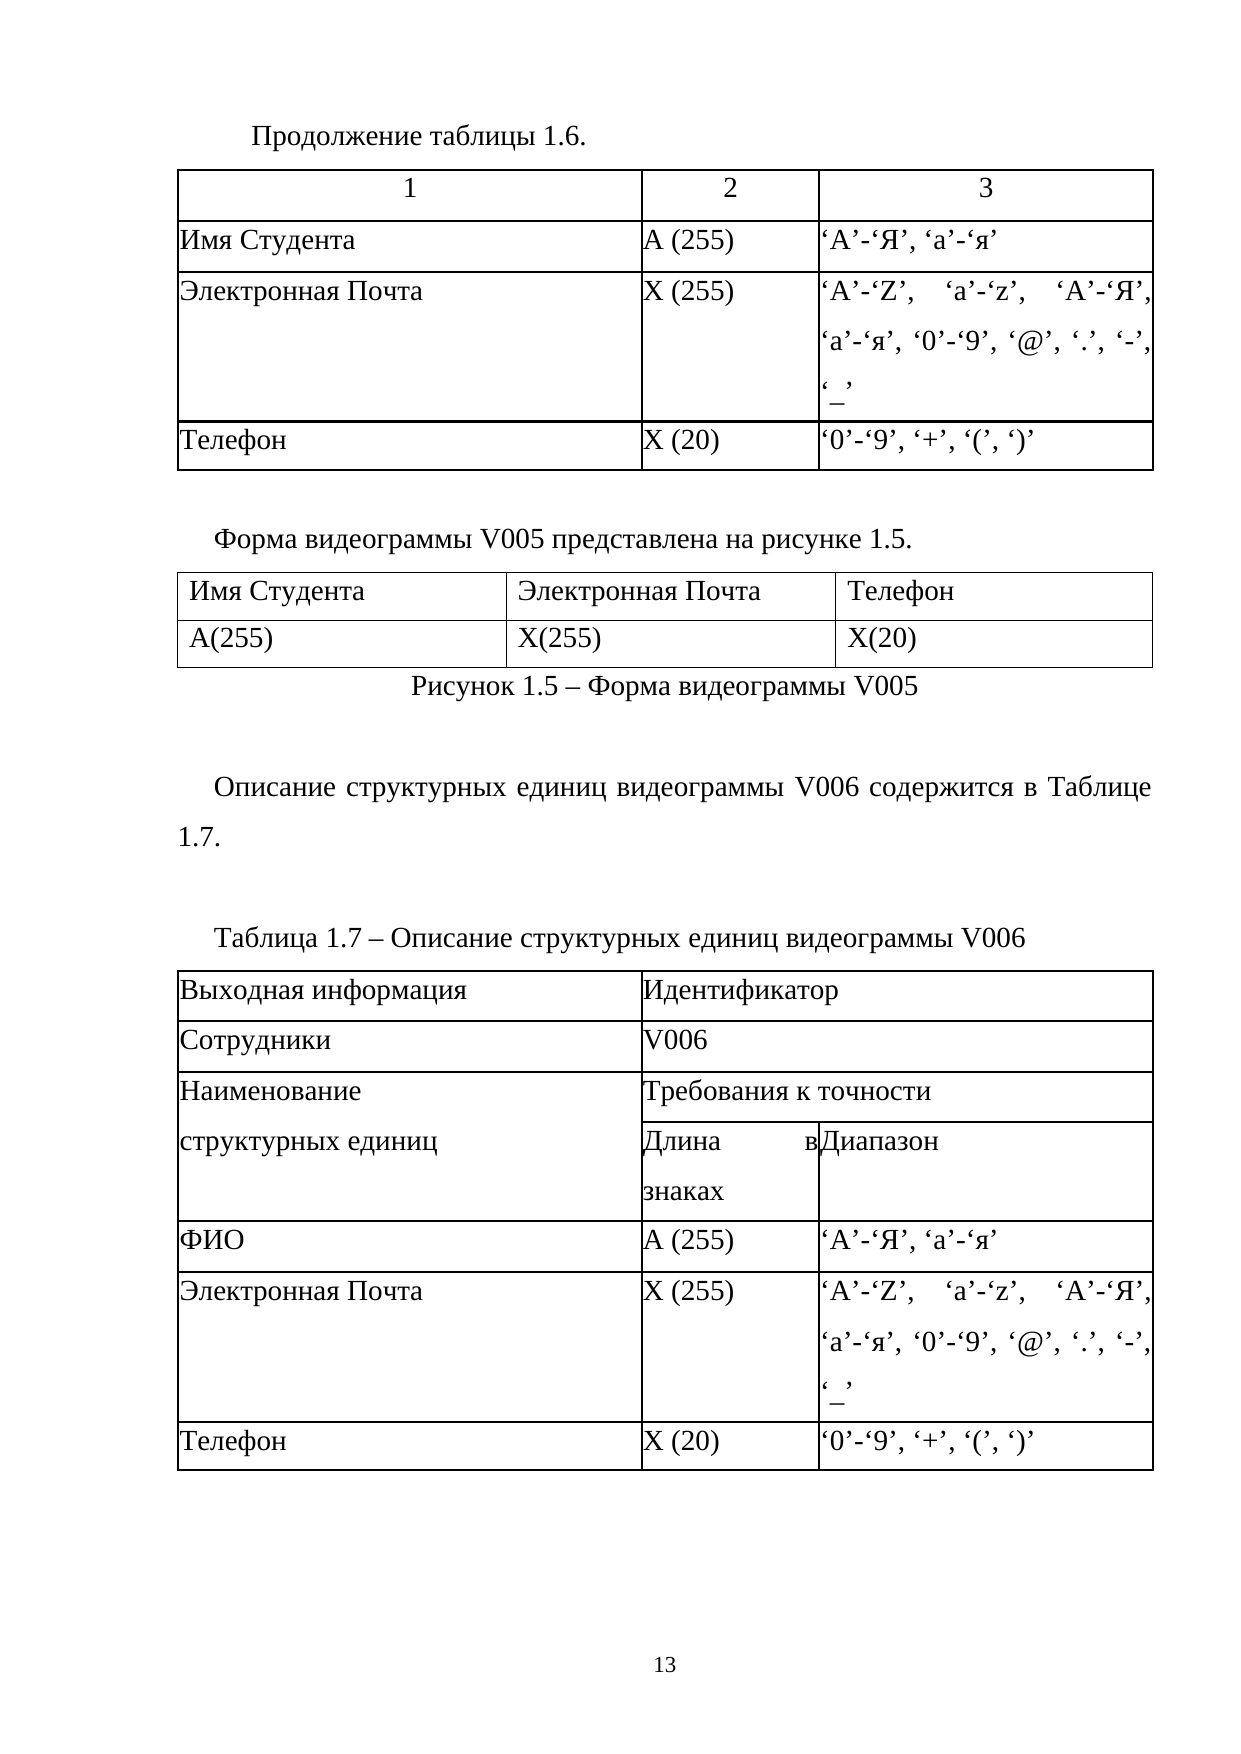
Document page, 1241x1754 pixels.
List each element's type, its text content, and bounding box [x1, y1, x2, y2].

table_cell A (255) [643, 1222, 818, 1271]
table_cell ‘A’-‘Z’, ‘a’-‘z’, ‘А’-‘Я’, ‘а’-‘я’, ‘0’-‘9’, ‘@’, ‘.’, ‘-’, ‘_’ [820, 273, 1152, 420]
table_cell Наименование структурных единиц [179, 1073, 641, 1220]
table_cell Телефон [179, 423, 641, 469]
table_cell X(255) [507, 621, 835, 667]
table_cell Электронная Почта [179, 1273, 641, 1421]
table_cell Электронная Почта [179, 273, 641, 420]
table_header 1 [179, 171, 641, 220]
table_cell ‘А’-‘Я’, ‘а’-‘я’ [820, 1222, 1152, 1271]
table_header Электронная Почта [507, 573, 835, 619]
table_cell ‘А’-‘Я’, ‘а’-‘я’ [820, 222, 1152, 271]
table_cell X (255) [643, 273, 818, 420]
table_cell Имя Студента [179, 222, 641, 271]
table_cell A (255) [643, 222, 818, 271]
table_header Выходная информация [179, 972, 641, 1020]
table_header 2 [643, 171, 818, 220]
text Рисунок 1.5 – Форма видеограммы V005 [177, 668, 1152, 702]
text Описание структурных единиц видеограммы V006 содержится в Таблице 1.7. [177, 769, 1152, 853]
table_cell Телефон [179, 1423, 641, 1469]
table_cell V006 [643, 1022, 1152, 1071]
table_header Идентификатор [643, 972, 1152, 1020]
table_cell X (20) [643, 423, 818, 469]
table_header Телефон [836, 573, 1152, 619]
text Таблица 1.7 – Описание структурных единиц видеограммы V006 [177, 920, 1152, 953]
table_cell ФИО [179, 1222, 641, 1271]
table_cell ‘0’-‘9’, ‘+’, ‘(’, ‘)’ [820, 1423, 1152, 1469]
table_cell Требования к точности [643, 1073, 1152, 1121]
table_cell Сотрудники [179, 1022, 641, 1071]
table_cell X(20) [836, 621, 1152, 667]
table_cell Диапазон [820, 1123, 1152, 1220]
text Форма видеограммы V005 представлена на рисунке 1.5. [177, 521, 1152, 555]
table_cell Длина в знаках [643, 1123, 818, 1220]
table_cell ‘0’-‘9’, ‘+’, ‘(’, ‘)’ [820, 423, 1152, 469]
text Продолжение таблицы 1.6. [177, 118, 1152, 152]
table_cell ‘A’-‘Z’, ‘a’-‘z’, ‘А’-‘Я’, ‘а’-‘я’, ‘0’-‘9’, ‘@’, ‘.’, ‘-’, ‘_’ [820, 1273, 1152, 1421]
table_header Имя Студента [178, 573, 506, 619]
table_cell X (20) [643, 1423, 818, 1469]
table_cell X (255) [643, 1273, 818, 1421]
table_cell A(255) [178, 621, 506, 667]
table_header 3 [820, 171, 1152, 220]
